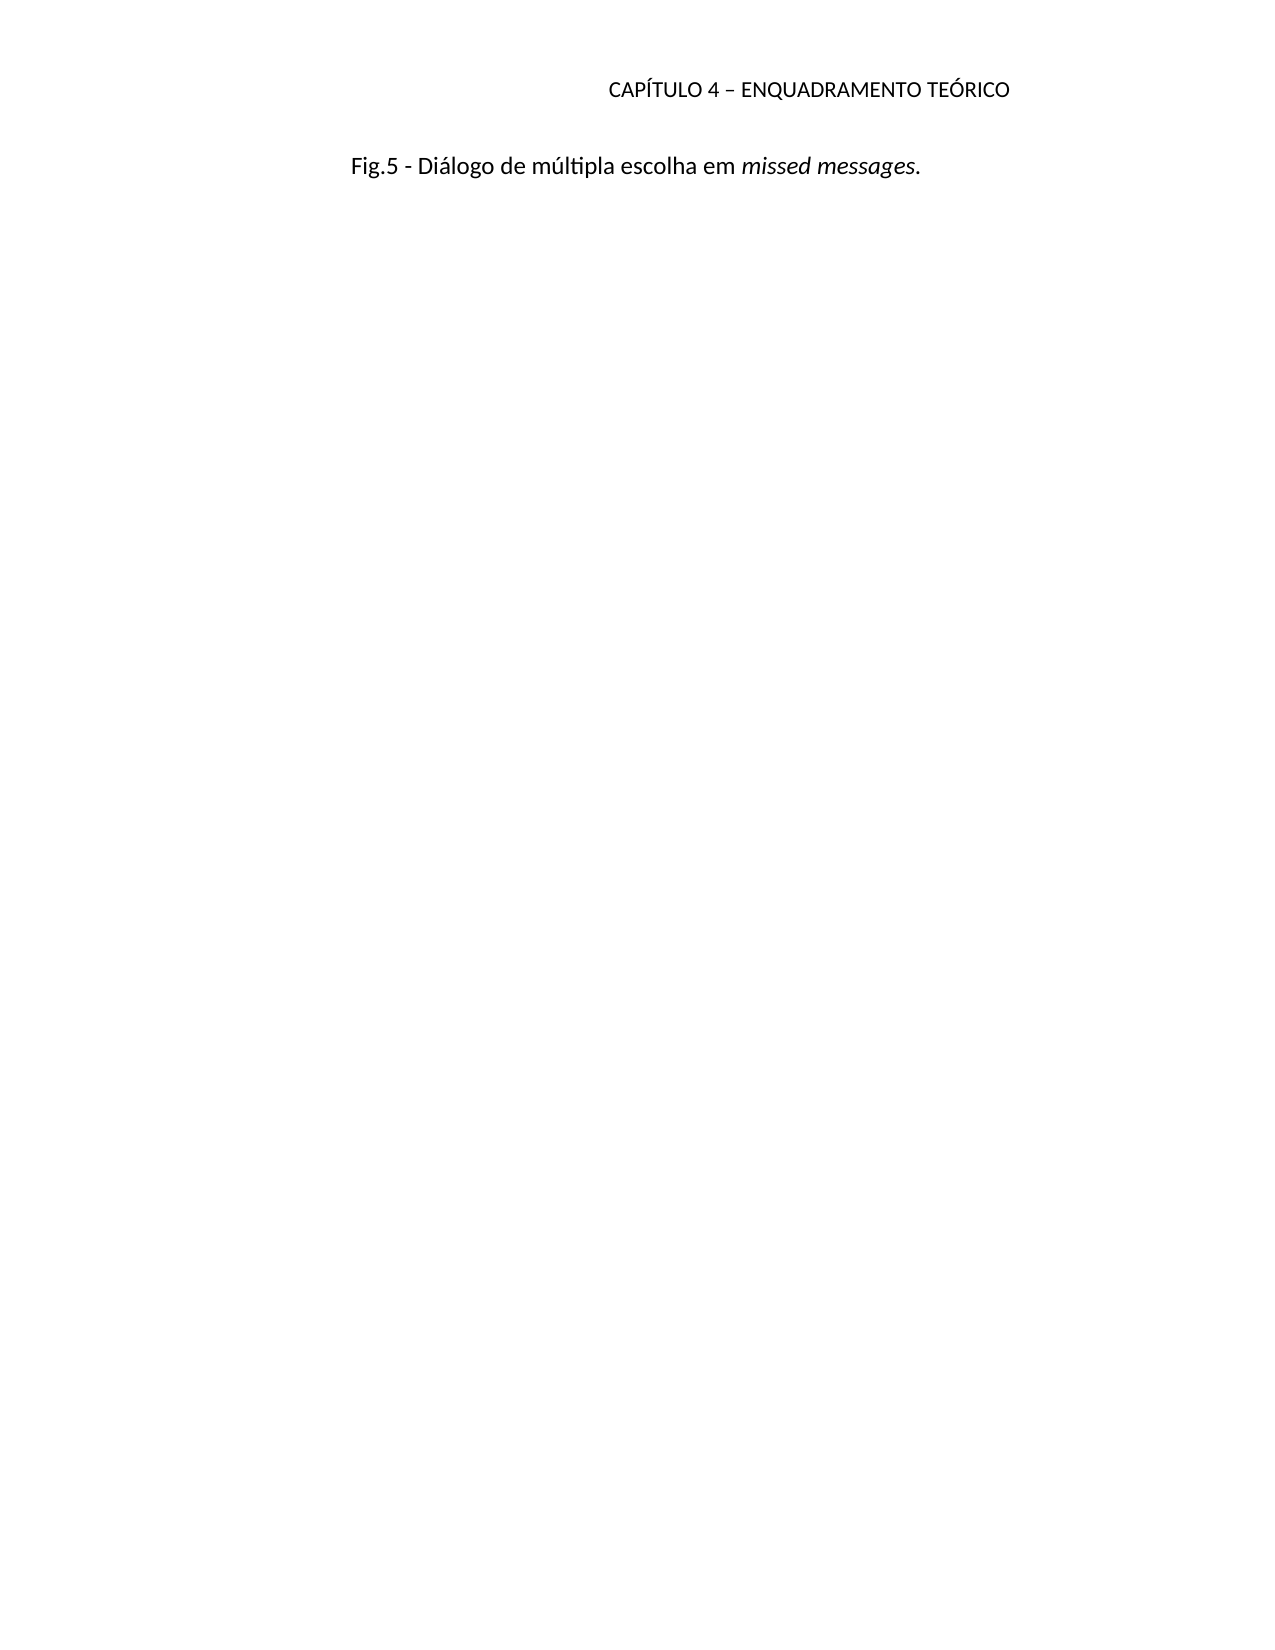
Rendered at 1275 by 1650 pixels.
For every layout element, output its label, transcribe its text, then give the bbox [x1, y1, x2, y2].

text Fig.5 - Diálogo de múltipla escolha em missed messages. [150, 150, 1125, 181]
